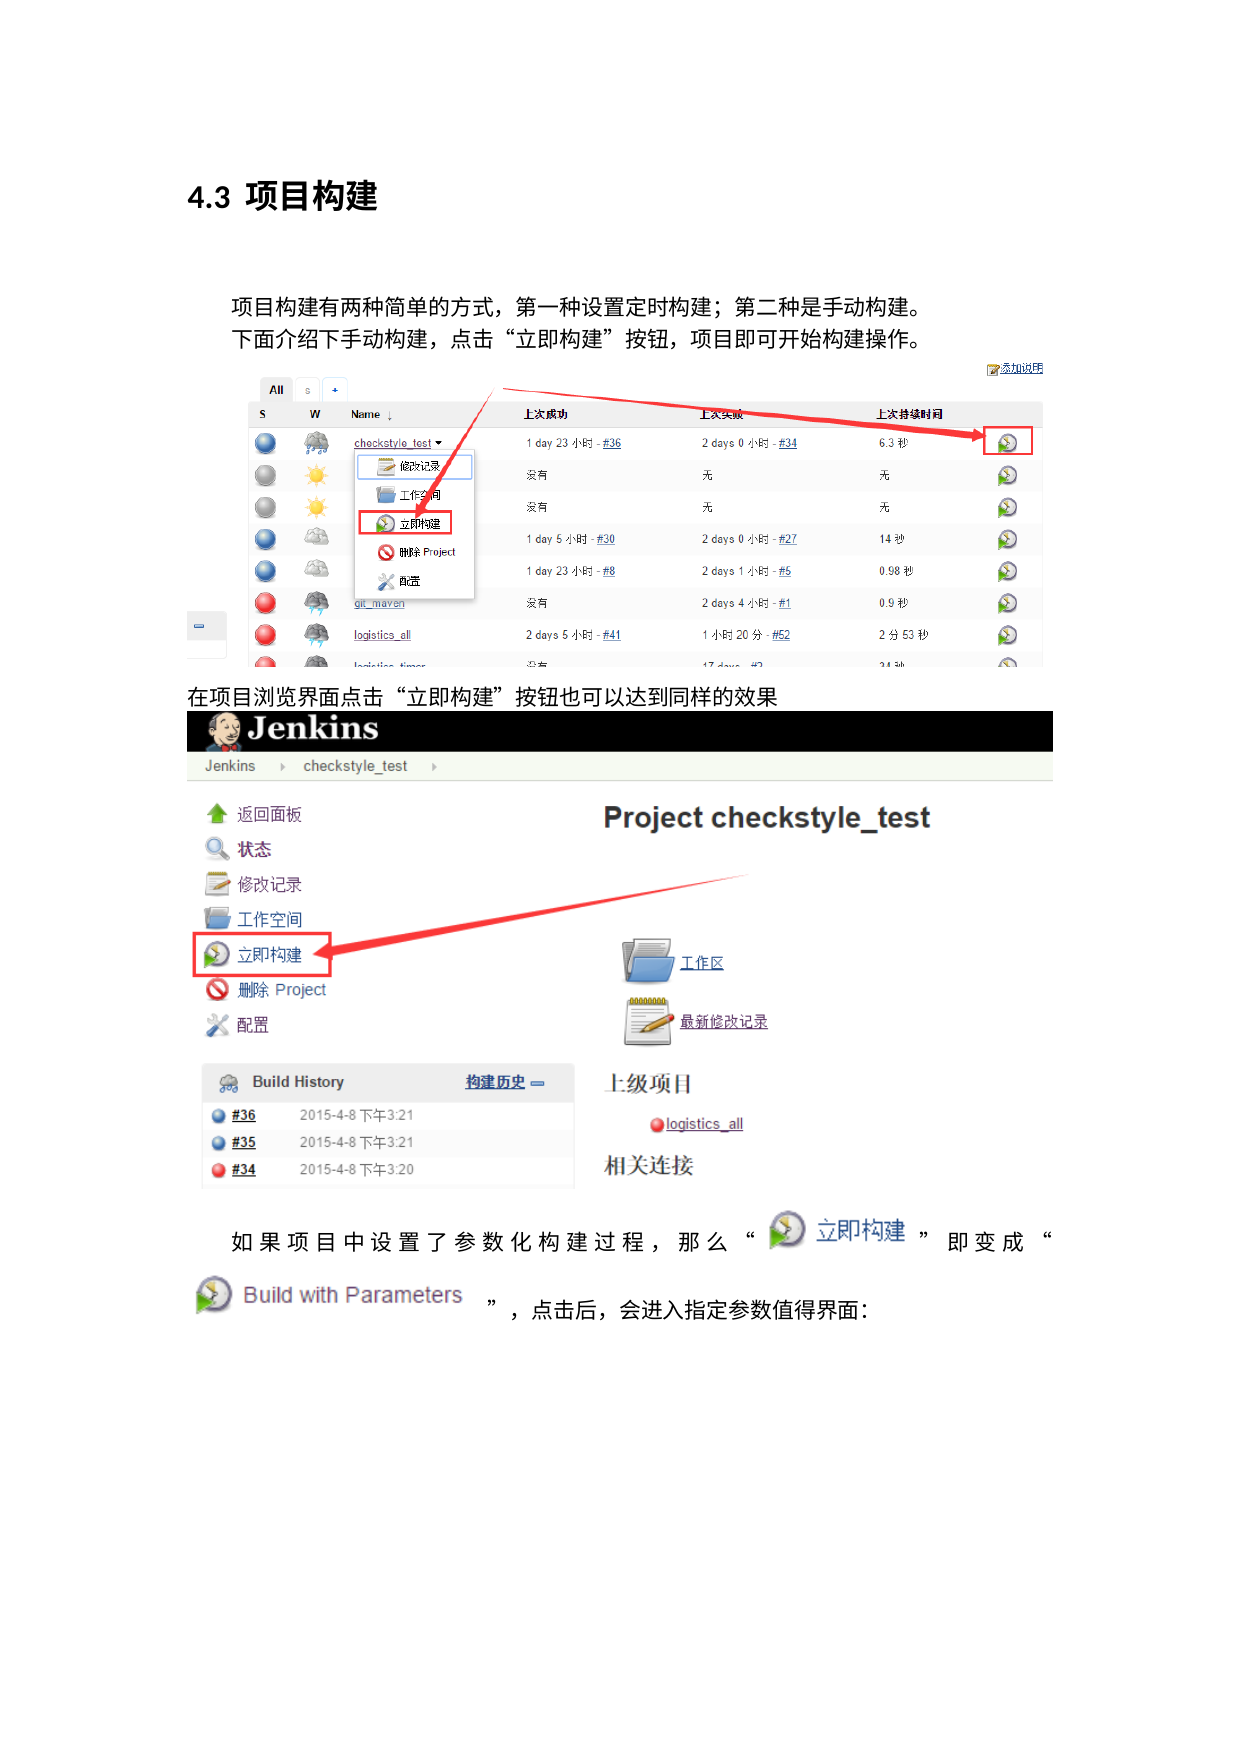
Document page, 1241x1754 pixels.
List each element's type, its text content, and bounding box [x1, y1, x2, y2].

text 如果项目中设置了参数化构建过程，那么“”即变成“”，点击后，会进入指定参数值得界面： [187, 1199, 1053, 1329]
picture [187, 354, 1053, 667]
picture [762, 1206, 919, 1251]
text 项目构建有两种简单的方式，第一种设置定时构建；第二种是手动构建。 [187, 289, 1053, 322]
picture [187, 1268, 488, 1319]
text 在项目浏览界面点击“立即构建”按钮也可以达到同样的效果 [187, 679, 1053, 711]
subtitle 4.3 项目构建 [187, 162, 1053, 227]
text 下面介绍下手动构建，点击“立即构建”按钮，项目即可开始构建操作。 [187, 322, 1053, 354]
picture [187, 711, 1053, 1189]
